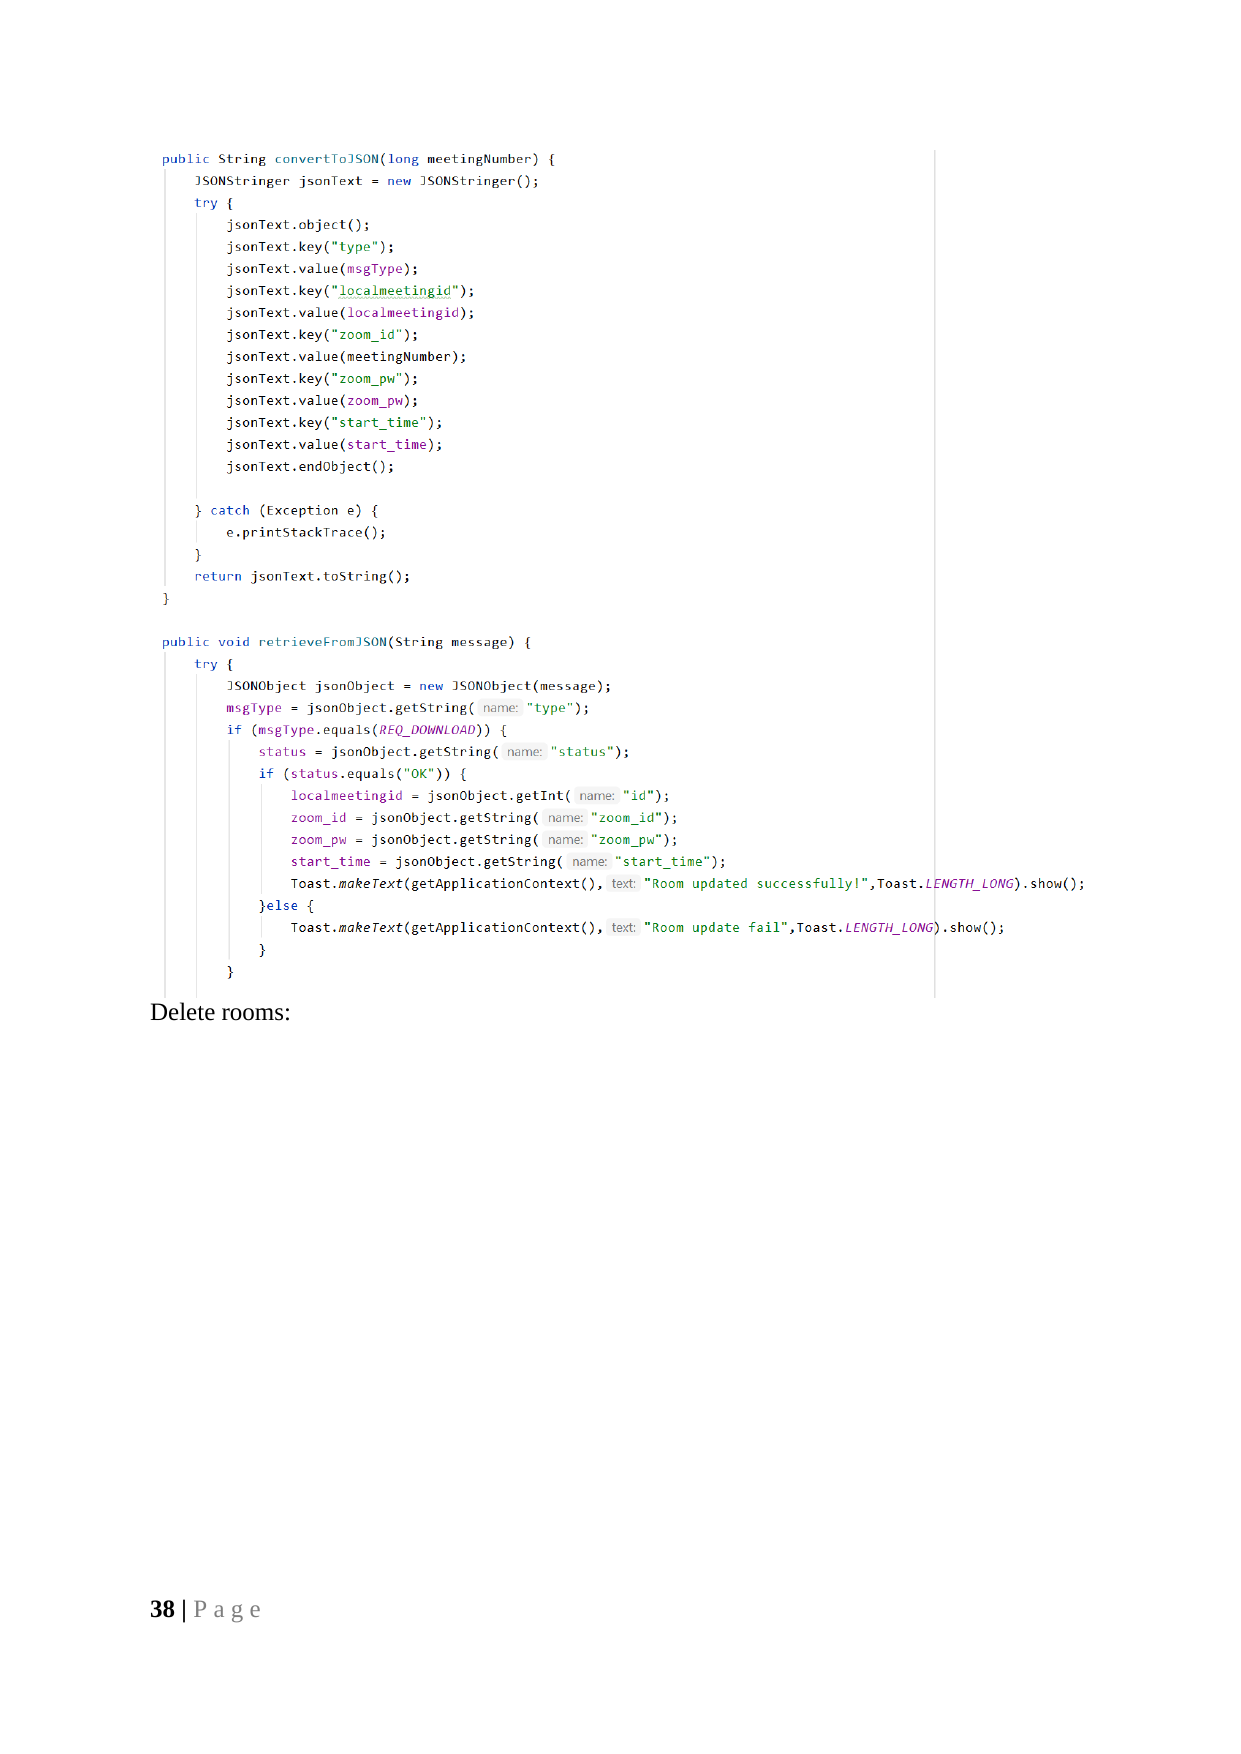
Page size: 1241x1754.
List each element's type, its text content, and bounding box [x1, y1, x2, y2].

text Delete rooms: [150, 998, 1090, 1026]
picture [150, 150, 1091, 998]
